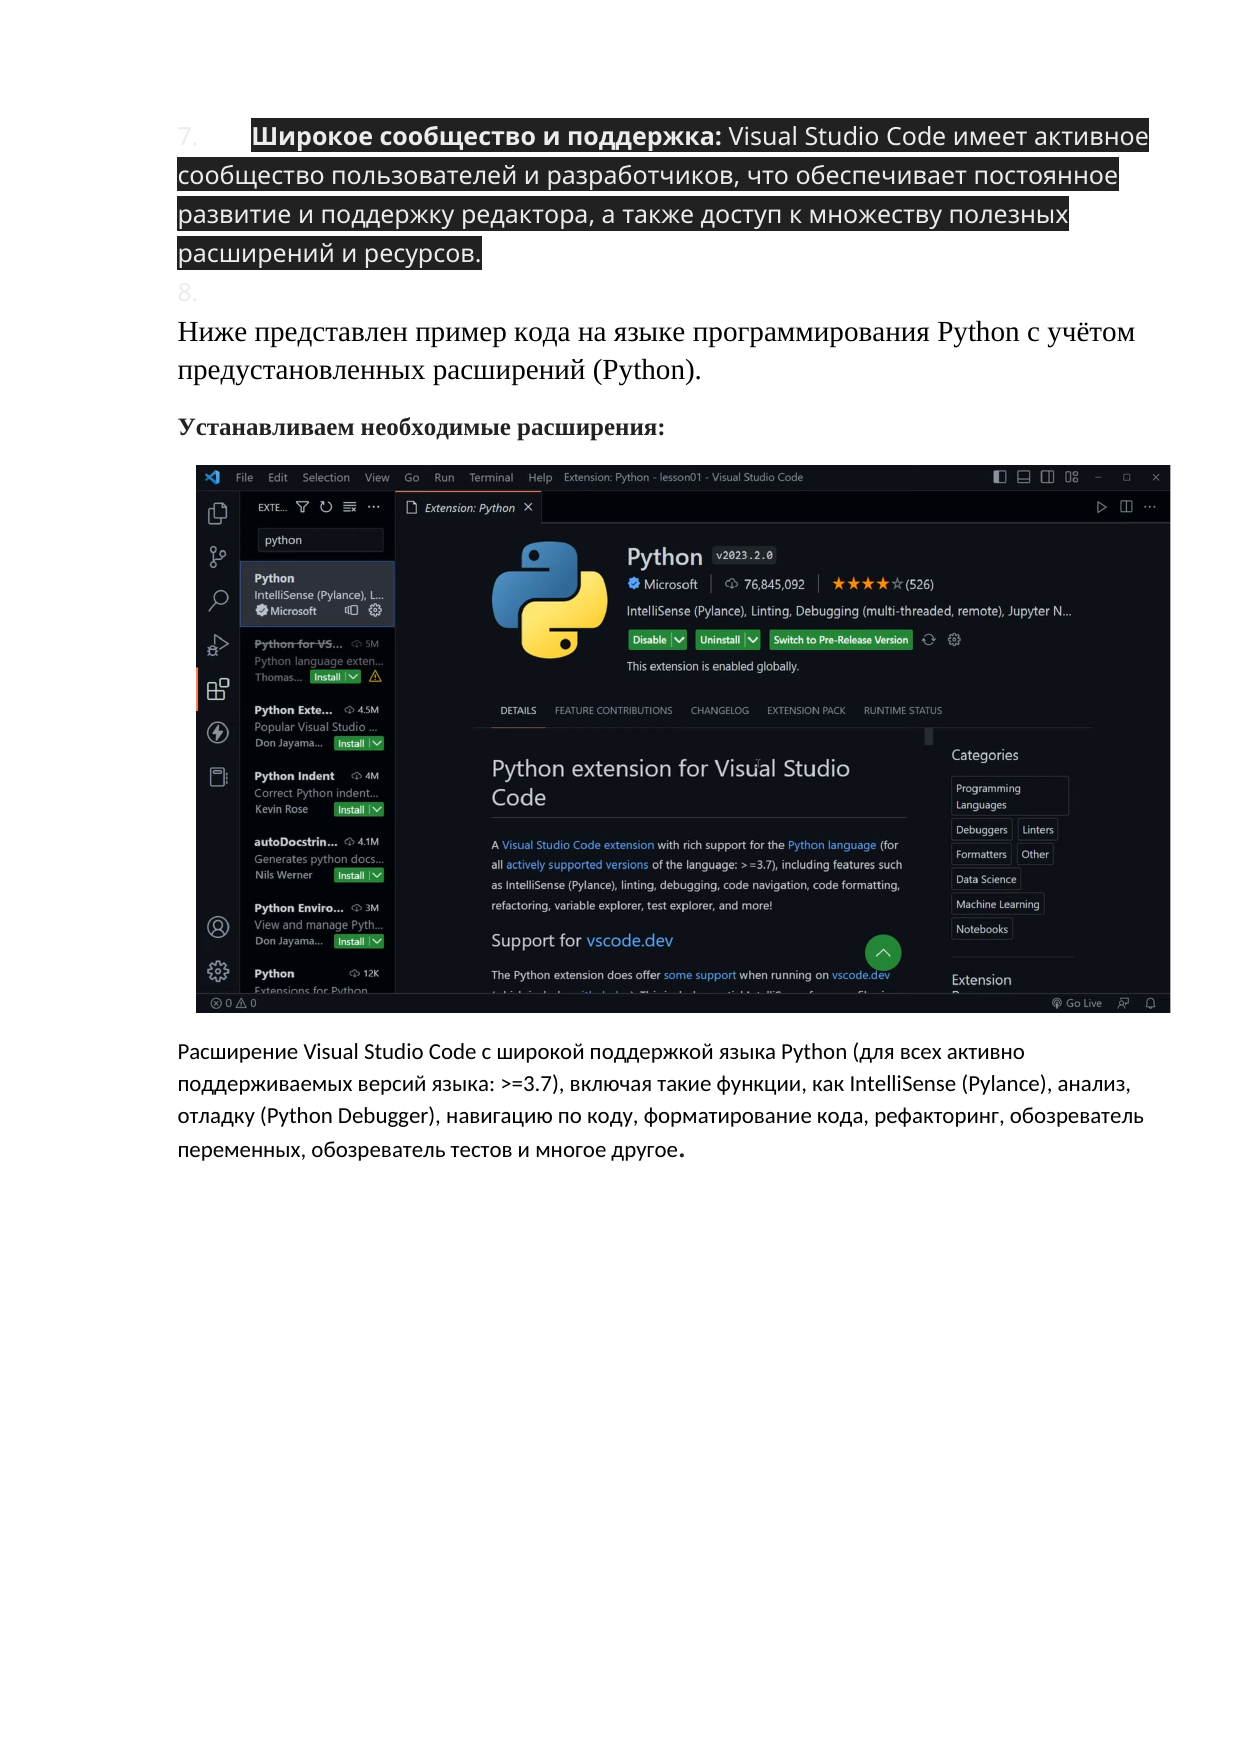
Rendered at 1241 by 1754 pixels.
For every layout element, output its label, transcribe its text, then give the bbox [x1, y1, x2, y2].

picture [196, 465, 1171, 1013]
text Ниже представлен пример кода на языке программирования Python с учётом предустановленных расширений (Python). [177, 314, 1152, 386]
text Расширение Visual Studio Code с широкой поддержкой языка Python (для всех активно поддерживаемых версий языка: >=3.7), включая такие функции, как IntelliSense (Pylance), анализ, отладку (Python Debugger), навигацию по коду, форматирование кода, рефакторинг, обозреватель переменных, обозреватель тестов и многое другое. [177, 1037, 1152, 1163]
list Широкое сообщество и поддержка: Visual Studio Code имеет активное сообщество пользователей и разработчиков, что обеспечивает постоянное развитие и поддержку редактора, а также доступ к множеству полезных расширений и ресурсов. [177, 118, 1152, 270]
text Устанавливаем необходимые расширения: [177, 412, 1152, 441]
